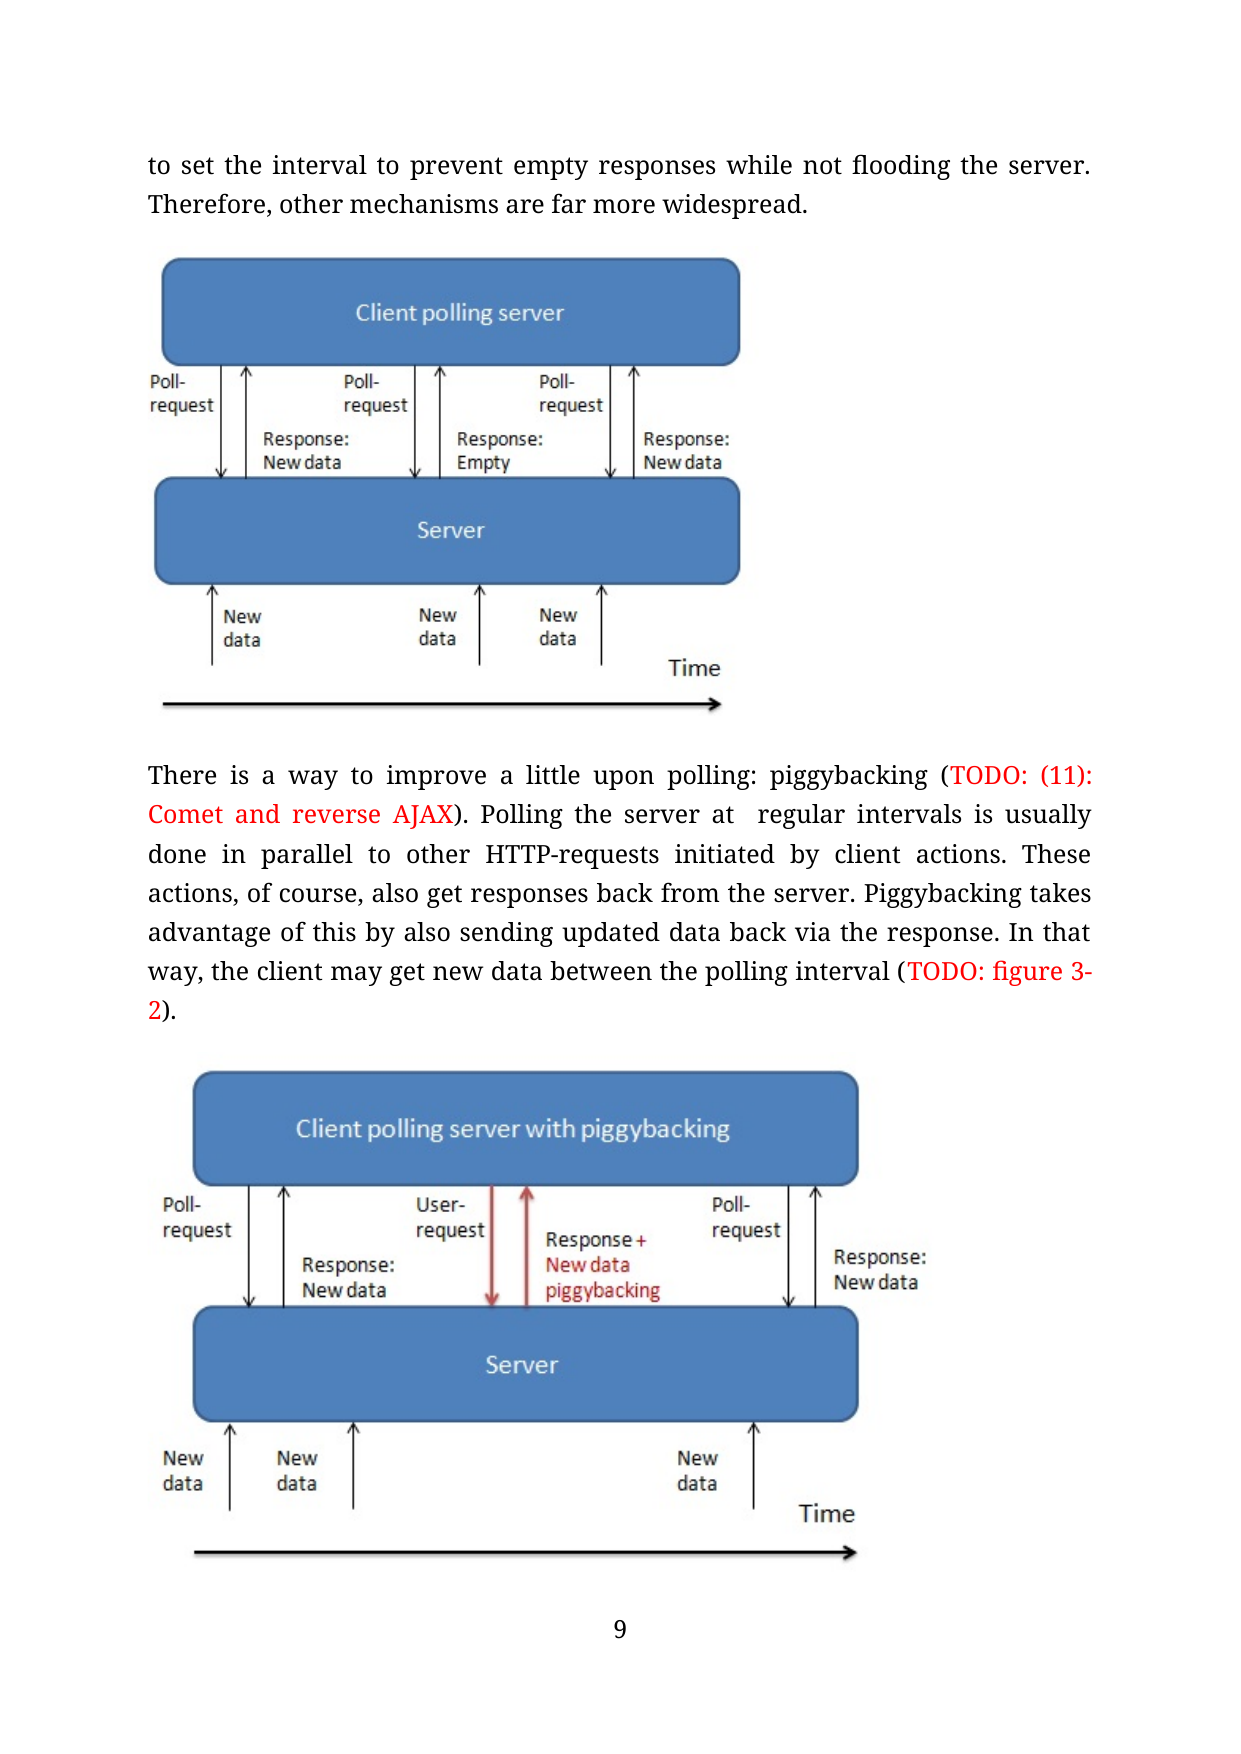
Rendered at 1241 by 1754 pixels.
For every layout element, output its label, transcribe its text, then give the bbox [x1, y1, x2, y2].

picture [147, 1052, 943, 1589]
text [148, 148, 1092, 221]
picture [147, 246, 764, 732]
text There is a way to improve a little upon polling: piggybacking (TODO: (11): Comet and reverse AJAX). Polling the server at regular intervals is usually done in parallel to other HTTP-requests initiated by client actions. These actions, of course, also get responses back from the server. Piggybacking takes advantage of this by also sending updated data back via the response. In that way, the client may get new data between the polling interval (TODO: figure 3-2). [148, 758, 1092, 1027]
